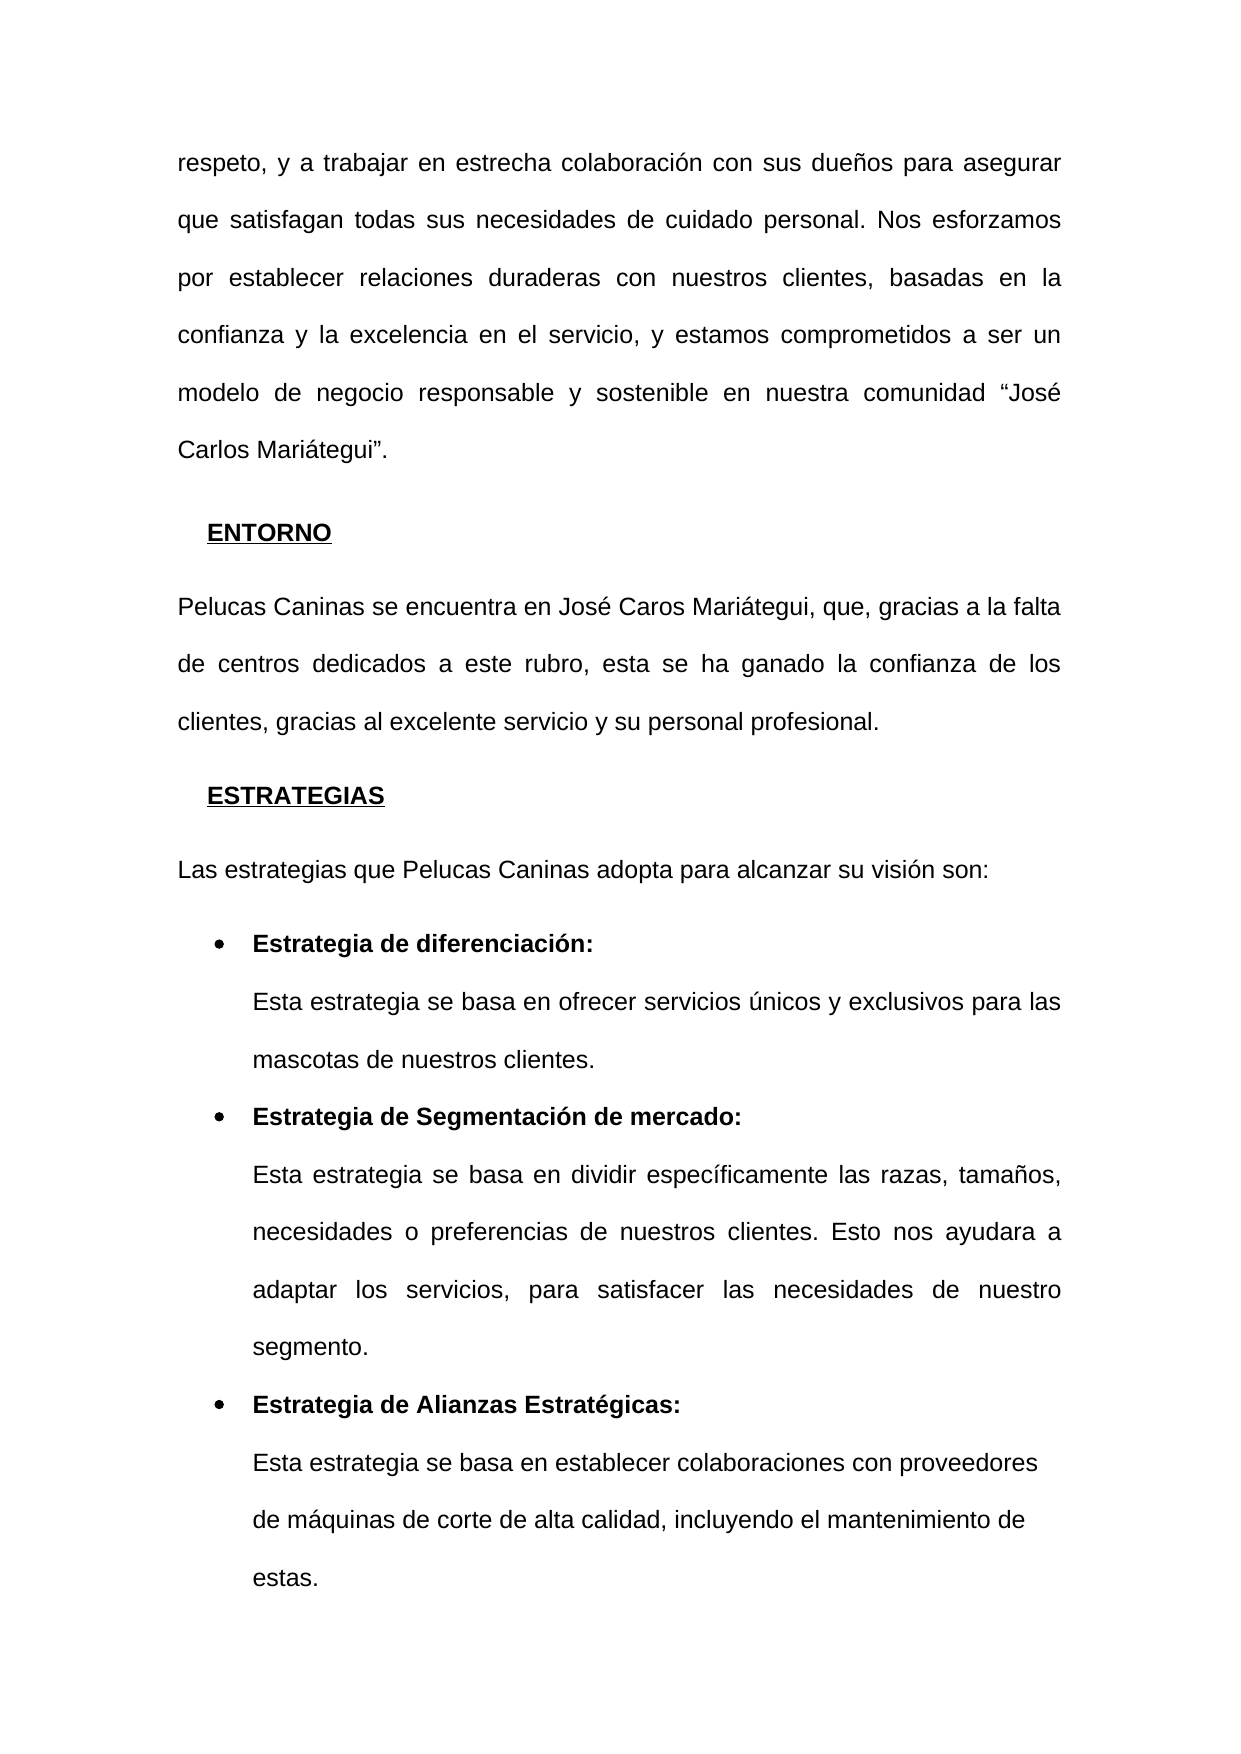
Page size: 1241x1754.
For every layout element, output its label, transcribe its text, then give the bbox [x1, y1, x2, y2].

list Esta estrategia se basa en establecer colaboraciones con proveedores de máquinas de corte de alta calidad, incluyendo el mantenimiento de estas. [252, 1447, 1063, 1591]
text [177, 148, 1063, 464]
list Esta estrategia se basa en ofrecer servicios únicos y exclusivos para las mascotas de nuestros clientes. [252, 987, 1063, 1073]
text Pelucas Caninas se encuentra en José Caros Mariátegui, que, gracias a la falta de centros dedicados a este rubro, esta se ha ganado la confianza de los clientes, gracias al excelente servicio y su personal profesional. [177, 592, 1063, 736]
list Estrategia de Alianzas Estratégicas: [215, 1390, 1063, 1419]
text ESTRATEGIAS [177, 781, 1063, 810]
text Las estrategias que Pelucas Caninas adopta para alcanzar su visión son: [177, 855, 1063, 884]
list Estrategia de diferenciación: [215, 929, 1063, 958]
list Esta estrategia se basa en dividir específicamente las razas, tamaños, necesidades o preferencias de nuestros clientes. Esto nos ayudara a adaptar los servicios, para satisfacer las necesidades de nuestro segmento. [252, 1160, 1063, 1361]
text ENTORNO [177, 518, 1063, 546]
list Estrategia de Segmentación de mercado: [215, 1102, 1063, 1131]
